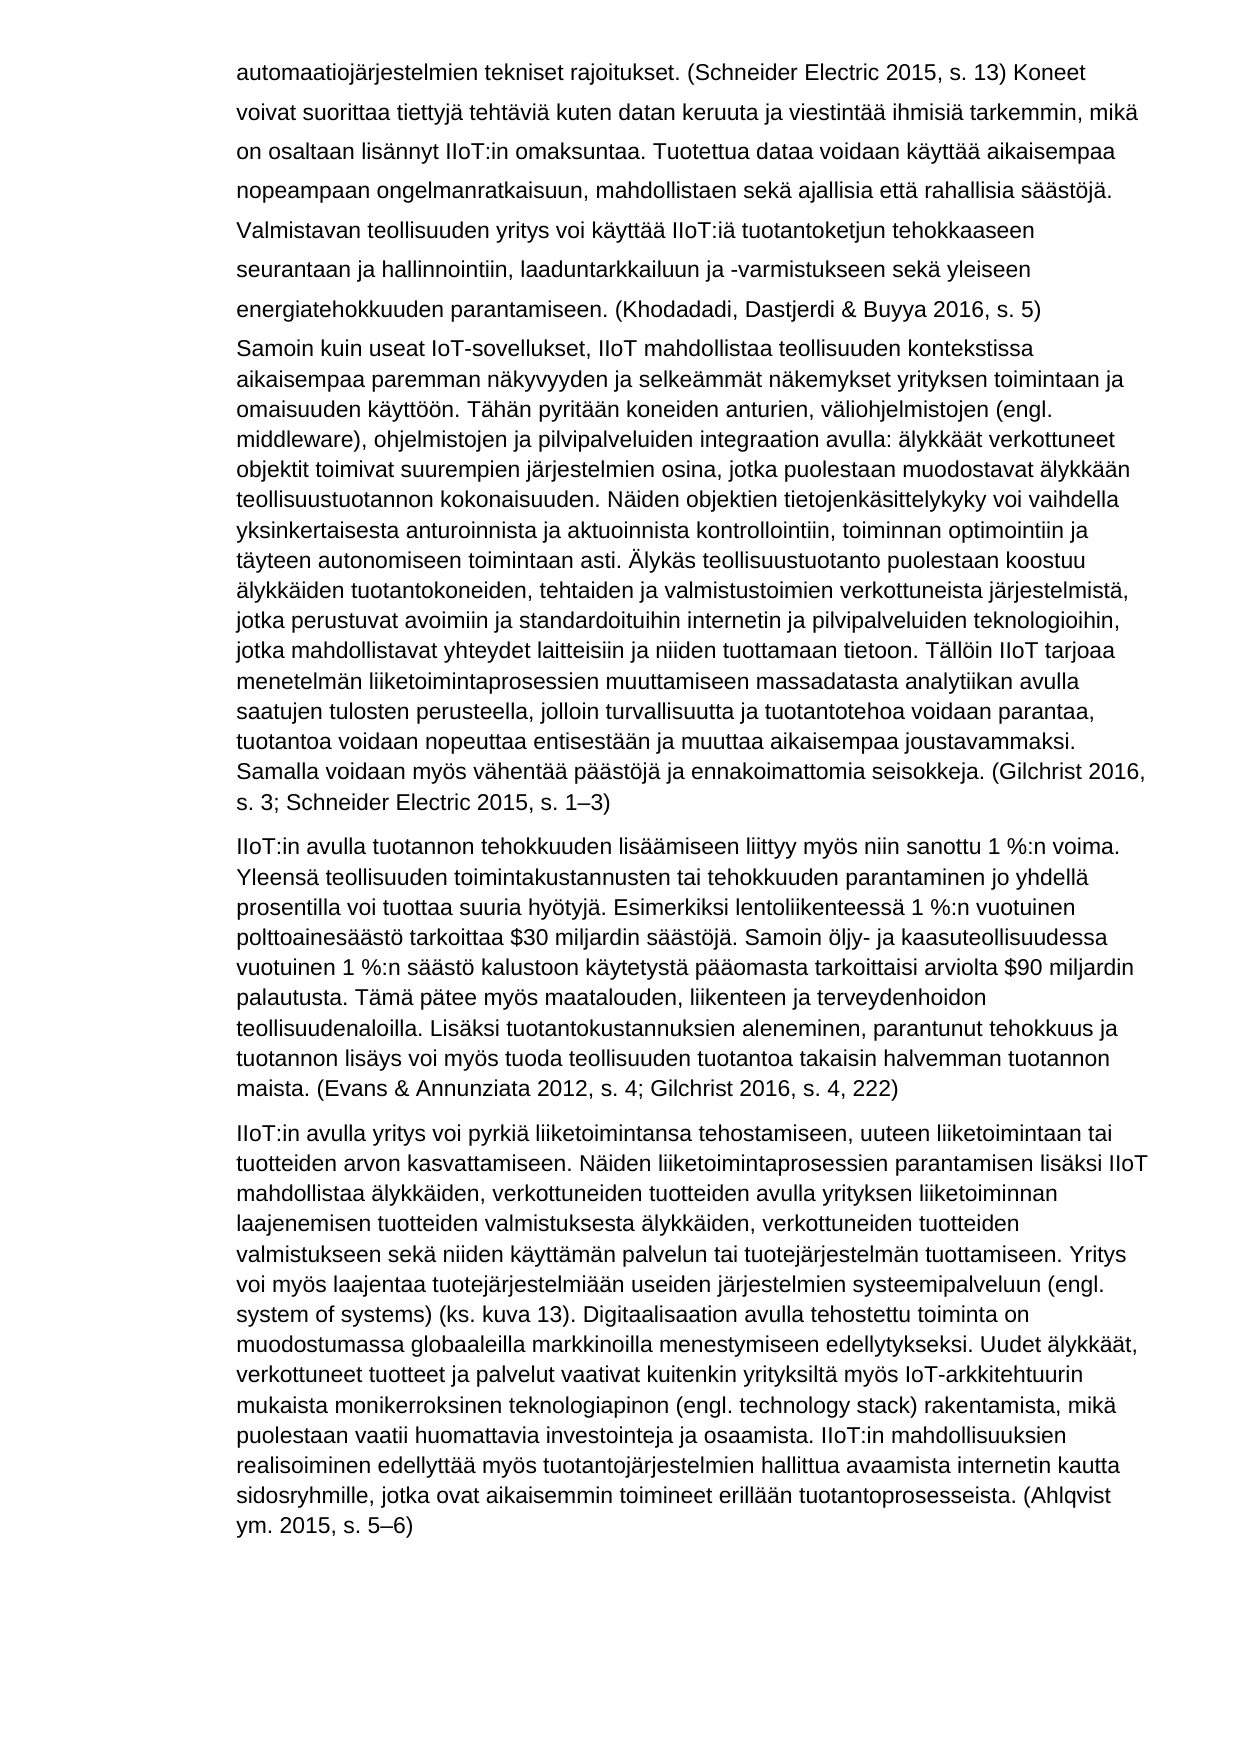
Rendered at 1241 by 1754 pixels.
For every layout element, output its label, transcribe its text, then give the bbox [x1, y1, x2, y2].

text IIoT:in avulla tuotannon tehokkuuden lisäämiseen liittyy myös niin sanottu 1 %:n voima. Yleensä teollisuuden toimintakustannusten tai tehokkuuden parantaminen jo yhdellä prosentilla voi tuottaa suuria hyötyjä. Esimerkiksi lentoliikenteessä 1 %:n vuotuinen polttoainesäästö tarkoittaa $30 miljardin säästöjä. Samoin öljy- ja kaasuteollisuudessa vuotuinen 1 %:n säästö kalustoon käytetystä pääomasta tarkoittaisi arviolta $90 miljardin palautusta. Tämä pätee myös maatalouden, liikenteen ja terveydenhoidon teollisuudenaloilla. Lisäksi tuotantokustannuksien aleneminen, parantunut tehokkuus ja tuotannon lisäys voi myös tuoda teollisuuden tuotantoa takaisin halvemman tuotannon maista. (Evans & Annunziata 2012, s. 4; Gilchrist 2016, s. 4, 222) [236, 833, 1152, 1101]
text IIoT:in avulla yritys voi pyrkiä liiketoimintansa tehostamiseen, uuteen liiketoimintaan tai tuotteiden arvon kasvattamiseen. Näiden liiketoimintaprosessien parantamisen lisäksi IIoT mahdollistaa älykkäiden, verkottuneiden tuotteiden avulla yrityksen liiketoiminnan laajenemisen tuotteiden valmistuksesta älykkäiden, verkottuneiden tuotteiden valmistukseen sekä niiden käyttämän palvelun tai tuotejärjestelmän tuottamiseen. Yritys voi myös laajentaa tuotejärjestelmiään useiden järjestelmien systeemipalveluun (engl. system of systems) (ks. kuva 13). Digitaalisaation avulla tehostettu toiminta on muodostumassa globaaleilla markkinoilla menestymiseen edellytykseksi. Uudet älykkäät, verkottuneet tuotteet ja palvelut vaativat kuitenkin yrityksiltä myös IoT-arkkitehtuurin mukaista monikerroksinen teknologiapinon (engl. technology stack) rakentamista, mikä puolestaan vaatii huomattavia investointeja ja osaamista. IIoT:in mahdollisuuksien realisoiminen edellyttää myös tuotantojärjestelmien hallittua avaamista internetin kautta sidosryhmille, jotka ovat aikaisemmin toimineet erillään tuotantoprosesseista. (Ahlqvist ym. 2015, s. 5–6) [236, 1120, 1152, 1539]
text Samoin kuin useat IoT-sovellukset, IIoT mahdollistaa teollisuuden kontekstissa aikaisempaa paremman näkyvyyden ja selkeämmät näkemykset yrityksen toimintaan ja omaisuuden käyttöön. Tähän pyritään koneiden anturien, väliohjelmistojen (engl. middleware), ohjelmistojen ja pilvipalveluiden integraation avulla: älykkäät verkottuneet objektit toimivat suurempien järjestelmien osina, jotka puolestaan muodostavat älykkään teollisuustuotannon kokonaisuuden. Näiden objektien tietojenkäsittelykyky voi vaihdella yksinkertaisesta anturoinnista ja aktuoinnista kontrollointiin, toiminnan optimointiin ja täyteen autonomiseen toimintaan asti. Älykäs teollisuustuotanto puolestaan koostuu älykkäiden tuotantokoneiden, tehtaiden ja valmistustoimien verkottuneista järjestelmistä, jotka perustuvat avoimiin ja standardoituihin internetin ja pilvipalveluiden teknologioihin, jotka mahdollistavat yhteydet laitteisiin ja niiden tuottamaan tietoon. Tällöin IIoT tarjoaa menetelmän liiketoimintaprosessien muuttamiseen massadatasta analytiikan avulla saatujen tulosten perusteella, jolloin turvallisuutta ja tuotantotehoa voidaan parantaa, tuotantoa voidaan nopeuttaa entisestään ja muuttaa aikaisempaa joustavammaksi. Samalla voidaan myös vähentää päästöjä ja ennakoimattomia seisokkeja. (Gilchrist 2016, s. 3; Schneider Electric 2015, s. 1–3) [236, 335, 1152, 815]
